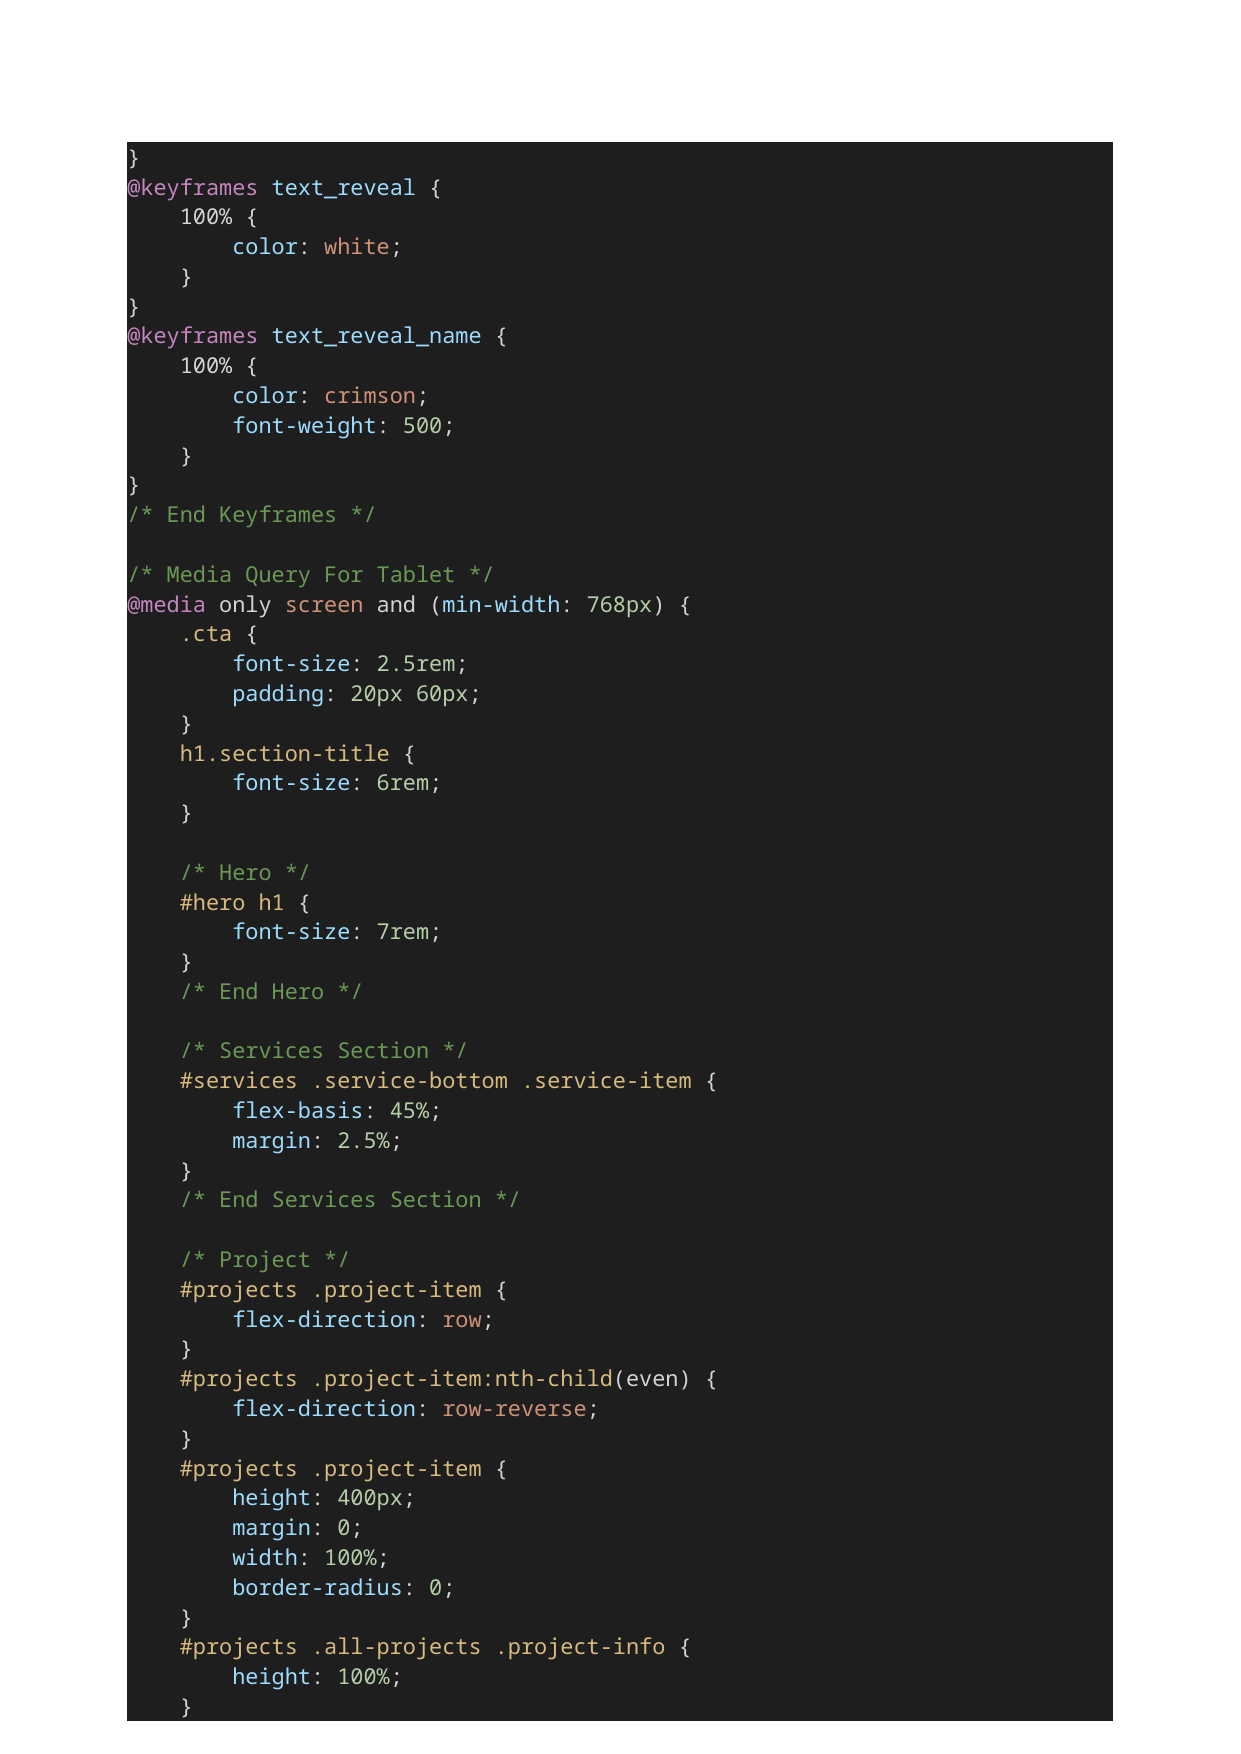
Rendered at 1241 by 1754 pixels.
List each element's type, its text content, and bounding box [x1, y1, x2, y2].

text h1.section-title { [127, 737, 1113, 767]
text /* Media Query For Tablet */ [127, 559, 1113, 588]
text } [127, 946, 1113, 976]
text } [127, 708, 1113, 737]
text } [127, 469, 1113, 499]
text } [127, 1333, 1113, 1363]
text #services .service-bottom .service-item { [127, 1065, 1113, 1095]
text border-radius: 0; [127, 1572, 1113, 1601]
text #hero h1 { [127, 886, 1113, 916]
text /* End Hero */ [127, 976, 1113, 1006]
text color: crimson; [127, 380, 1113, 410]
text flex-direction: row-reverse; [127, 1393, 1113, 1423]
text @keyframes text_reveal_name { [127, 320, 1113, 350]
text } [127, 1154, 1113, 1184]
text #projects .all-projects .project-info { [127, 1631, 1113, 1661]
text } [127, 1601, 1113, 1631]
text } [127, 1691, 1113, 1721]
text flex-direction: row; [127, 1303, 1113, 1333]
text 100% { [127, 201, 1113, 231]
text height: 100%; [127, 1661, 1113, 1691]
text /* Hero */ [127, 857, 1113, 886]
text @media only screen and (min-width: 768px) { [127, 588, 1113, 618]
text padding: 20px 60px; [127, 678, 1113, 708]
text #projects .project-item { [127, 1274, 1113, 1303]
text /* End Keyframes */ [127, 499, 1113, 529]
text color: white; [127, 231, 1113, 261]
text } [127, 291, 1113, 320]
text /* Project */ [127, 1244, 1113, 1274]
text font-weight: 500; [127, 410, 1113, 439]
text #projects .project-item { [127, 1452, 1113, 1482]
text font-size: 7rem; [127, 916, 1113, 946]
text /* End Services Section */ [127, 1184, 1113, 1214]
text .cta { [127, 618, 1113, 648]
text height: 400px; [127, 1482, 1113, 1512]
text width: 100%; [127, 1542, 1113, 1572]
text flex-basis: 45%; [127, 1095, 1113, 1125]
text } [127, 142, 1113, 171]
text font-size: 6rem; [127, 767, 1113, 797]
text /* Services Section */ [127, 1035, 1113, 1065]
text } [127, 797, 1113, 827]
text margin: 0; [127, 1512, 1113, 1542]
text @keyframes text_reveal { [127, 171, 1113, 201]
text } [127, 261, 1113, 291]
text margin: 2.5%; [127, 1125, 1113, 1154]
text #projects .project-item:nth-child(even) { [127, 1363, 1113, 1393]
text } [127, 439, 1113, 469]
text } [127, 1423, 1113, 1452]
text font-size: 2.5rem; [127, 648, 1113, 678]
text 100% { [127, 350, 1113, 380]
